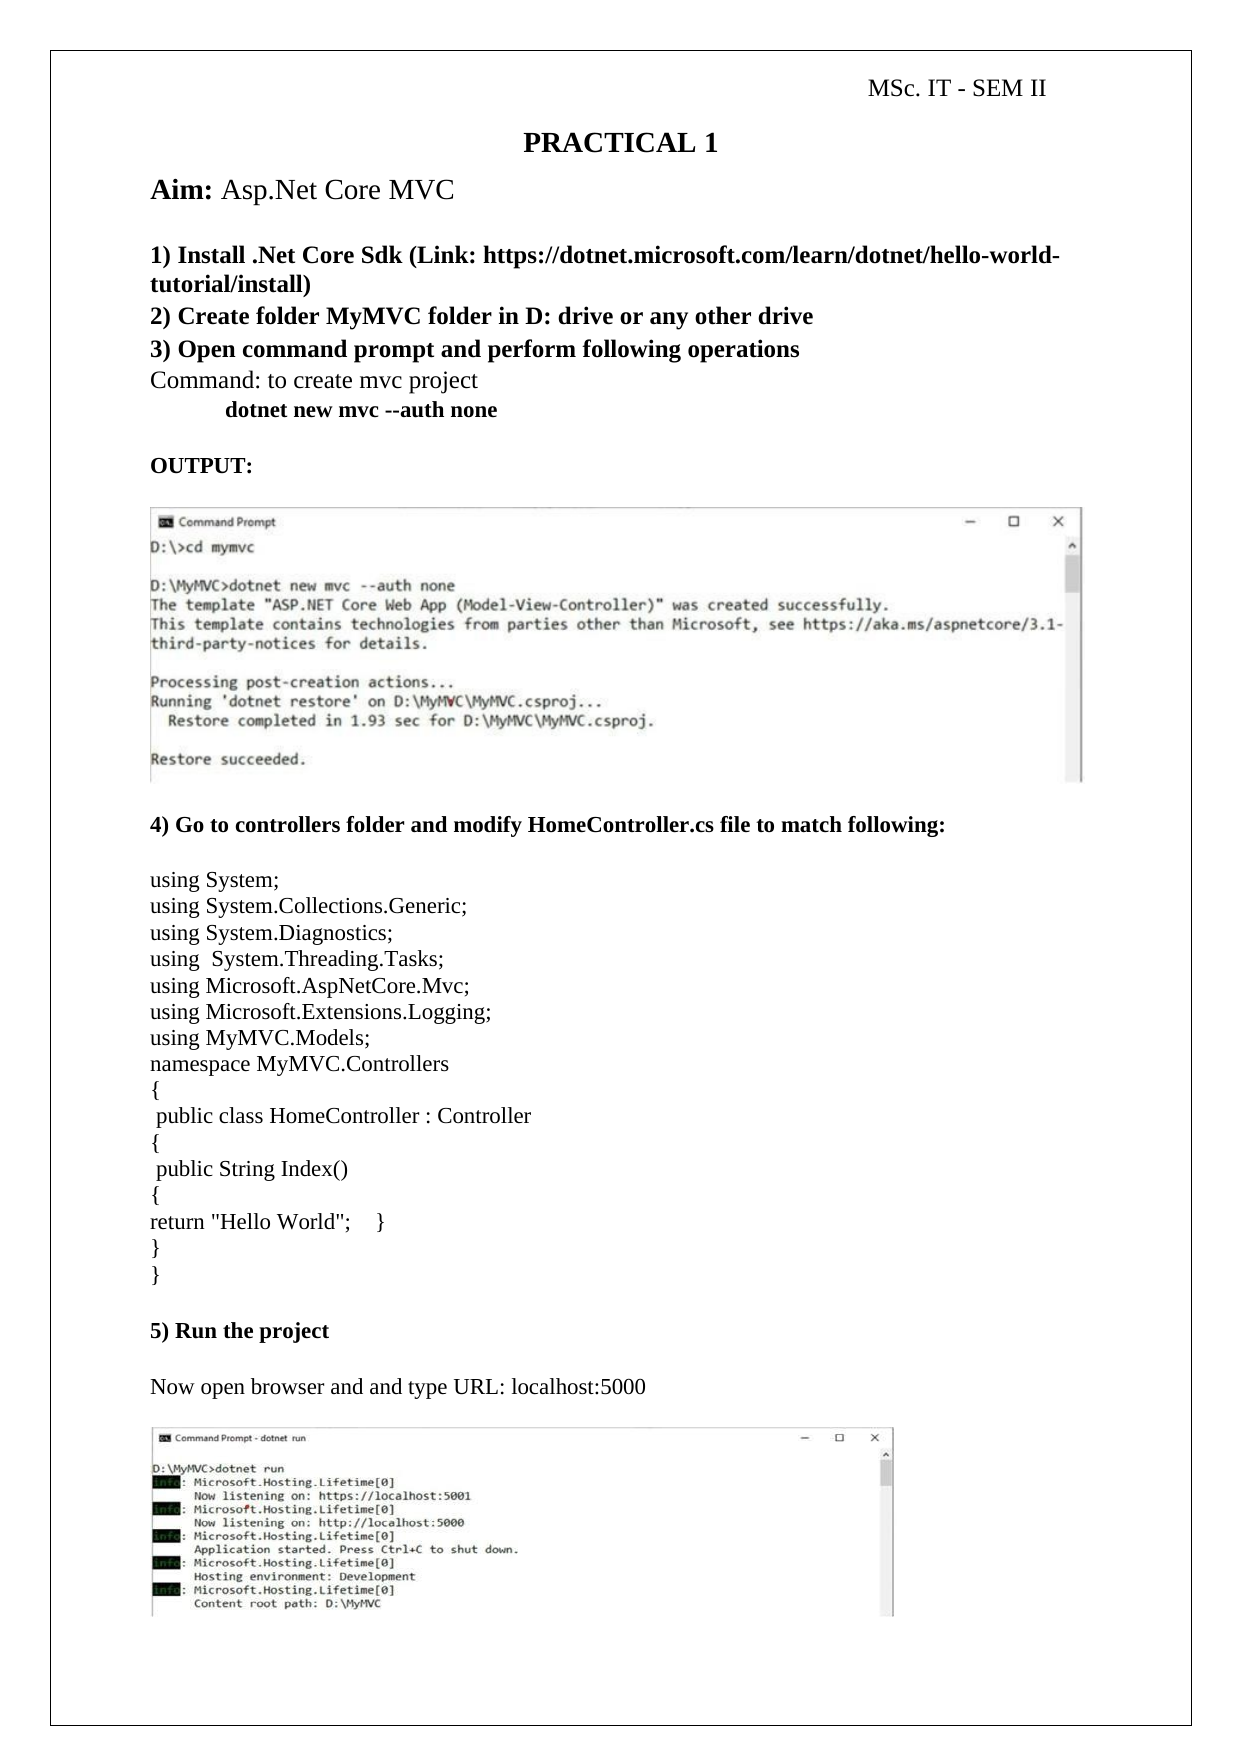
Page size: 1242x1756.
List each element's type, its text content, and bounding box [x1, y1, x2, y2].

text Now open browser and and type URL: localhost:5000 [150, 1373, 1175, 1400]
text public String Index() [156, 1156, 1175, 1182]
text return "Hello World"; } [150, 1208, 1175, 1234]
text { [150, 1129, 1175, 1156]
text dotnet new mvc --auth none OUTPUT: [150, 396, 499, 478]
text { [150, 1077, 1175, 1103]
list Go to controllers folder and modify HomeController.cs file to match following: [150, 811, 1175, 838]
subtitle PRACTICAL 1 [176, 125, 1066, 158]
text using System.Threading.Tasks; using Microsoft.AspNetCore.Mvc; using Microsoft.Extensions.Logging; using MyMVC.Models; [150, 945, 494, 1051]
text Aim: Asp.Net Core MVC [79, 172, 526, 206]
subtitle Open command prompt and perform following operations [150, 334, 1175, 362]
list Run the project [150, 1317, 1175, 1343]
subtitle Install .Net Core Sdk (Link: https://dotnet.microsoft.com/learn/dotnet/hello-world- tutorial/install) [150, 241, 1062, 298]
text Command: to create mvc project [150, 366, 1175, 394]
text public class HomeController : Controller [156, 1103, 1175, 1129]
text using System.Collections.Generic; using System.Diagnostics; [150, 892, 470, 945]
picture [150, 507, 1085, 784]
text } [150, 1234, 1175, 1261]
text using System; [150, 866, 1175, 892]
picture [150, 1427, 897, 1617]
text { [150, 1182, 1175, 1208]
list Create folder MyMVC folder in D: drive or any other drive [150, 301, 1175, 330]
text namespace MyMVC.Controllers [150, 1051, 1175, 1077]
text } [150, 1261, 1175, 1287]
